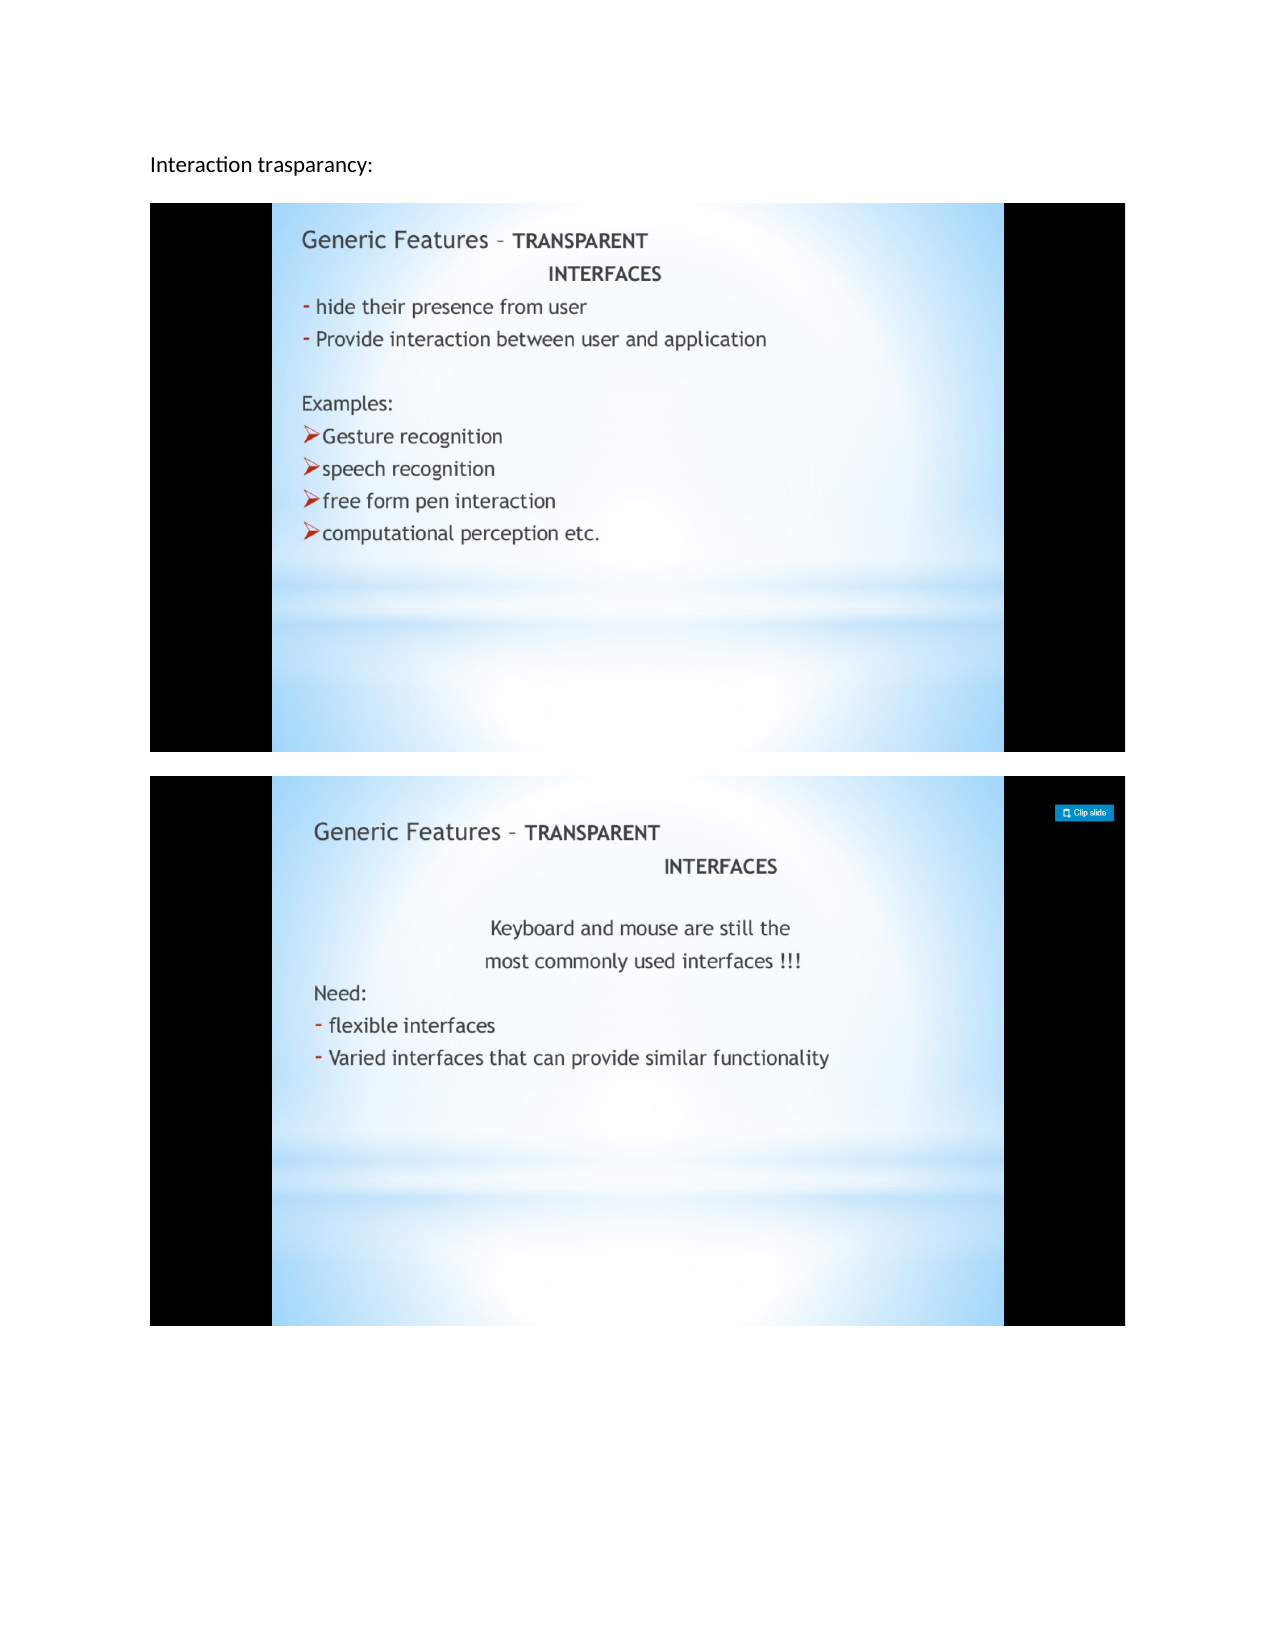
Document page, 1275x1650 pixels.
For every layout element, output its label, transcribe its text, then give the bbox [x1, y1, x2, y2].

picture [150, 776, 1125, 1326]
text Interaction trasparancy: [150, 150, 1125, 178]
picture [150, 203, 1125, 752]
